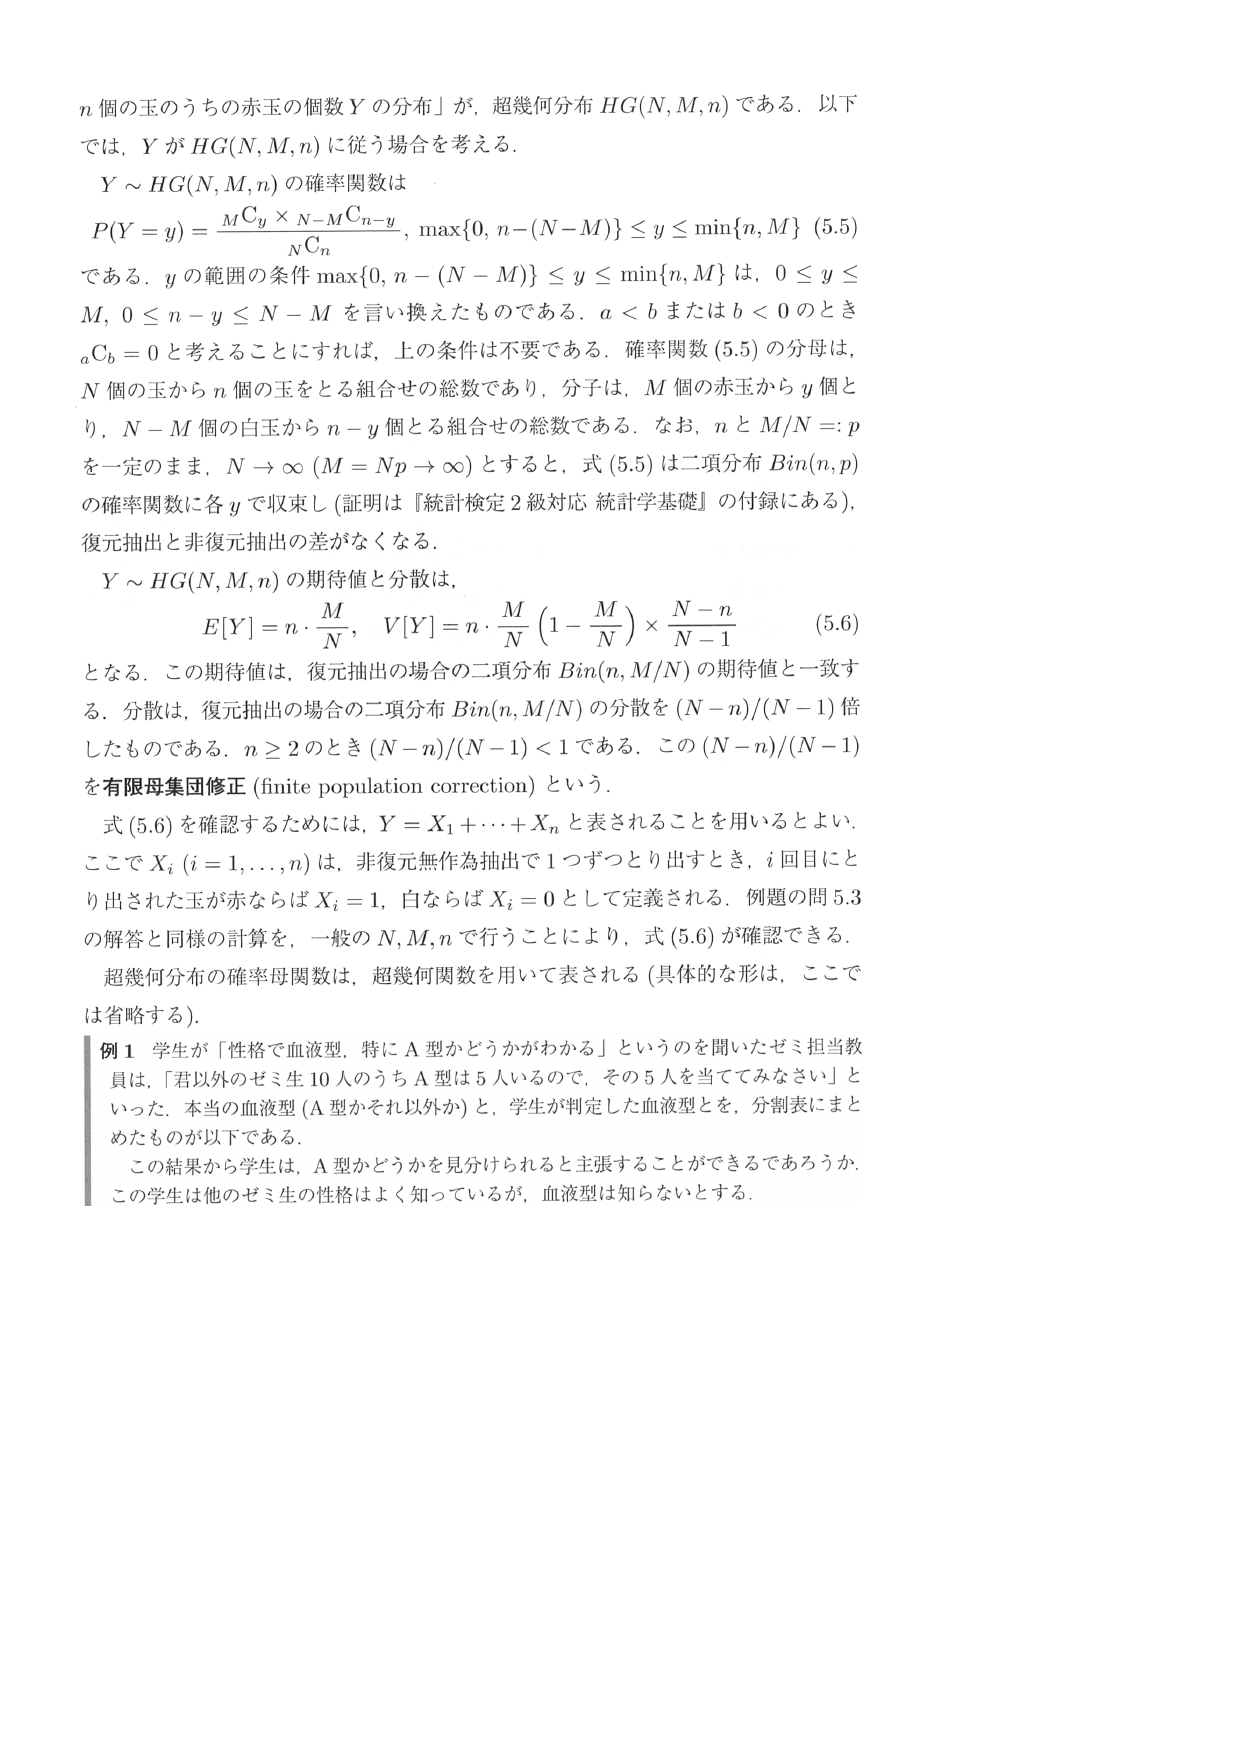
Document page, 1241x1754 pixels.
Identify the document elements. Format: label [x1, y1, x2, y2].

picture [75, 89, 865, 1206]
